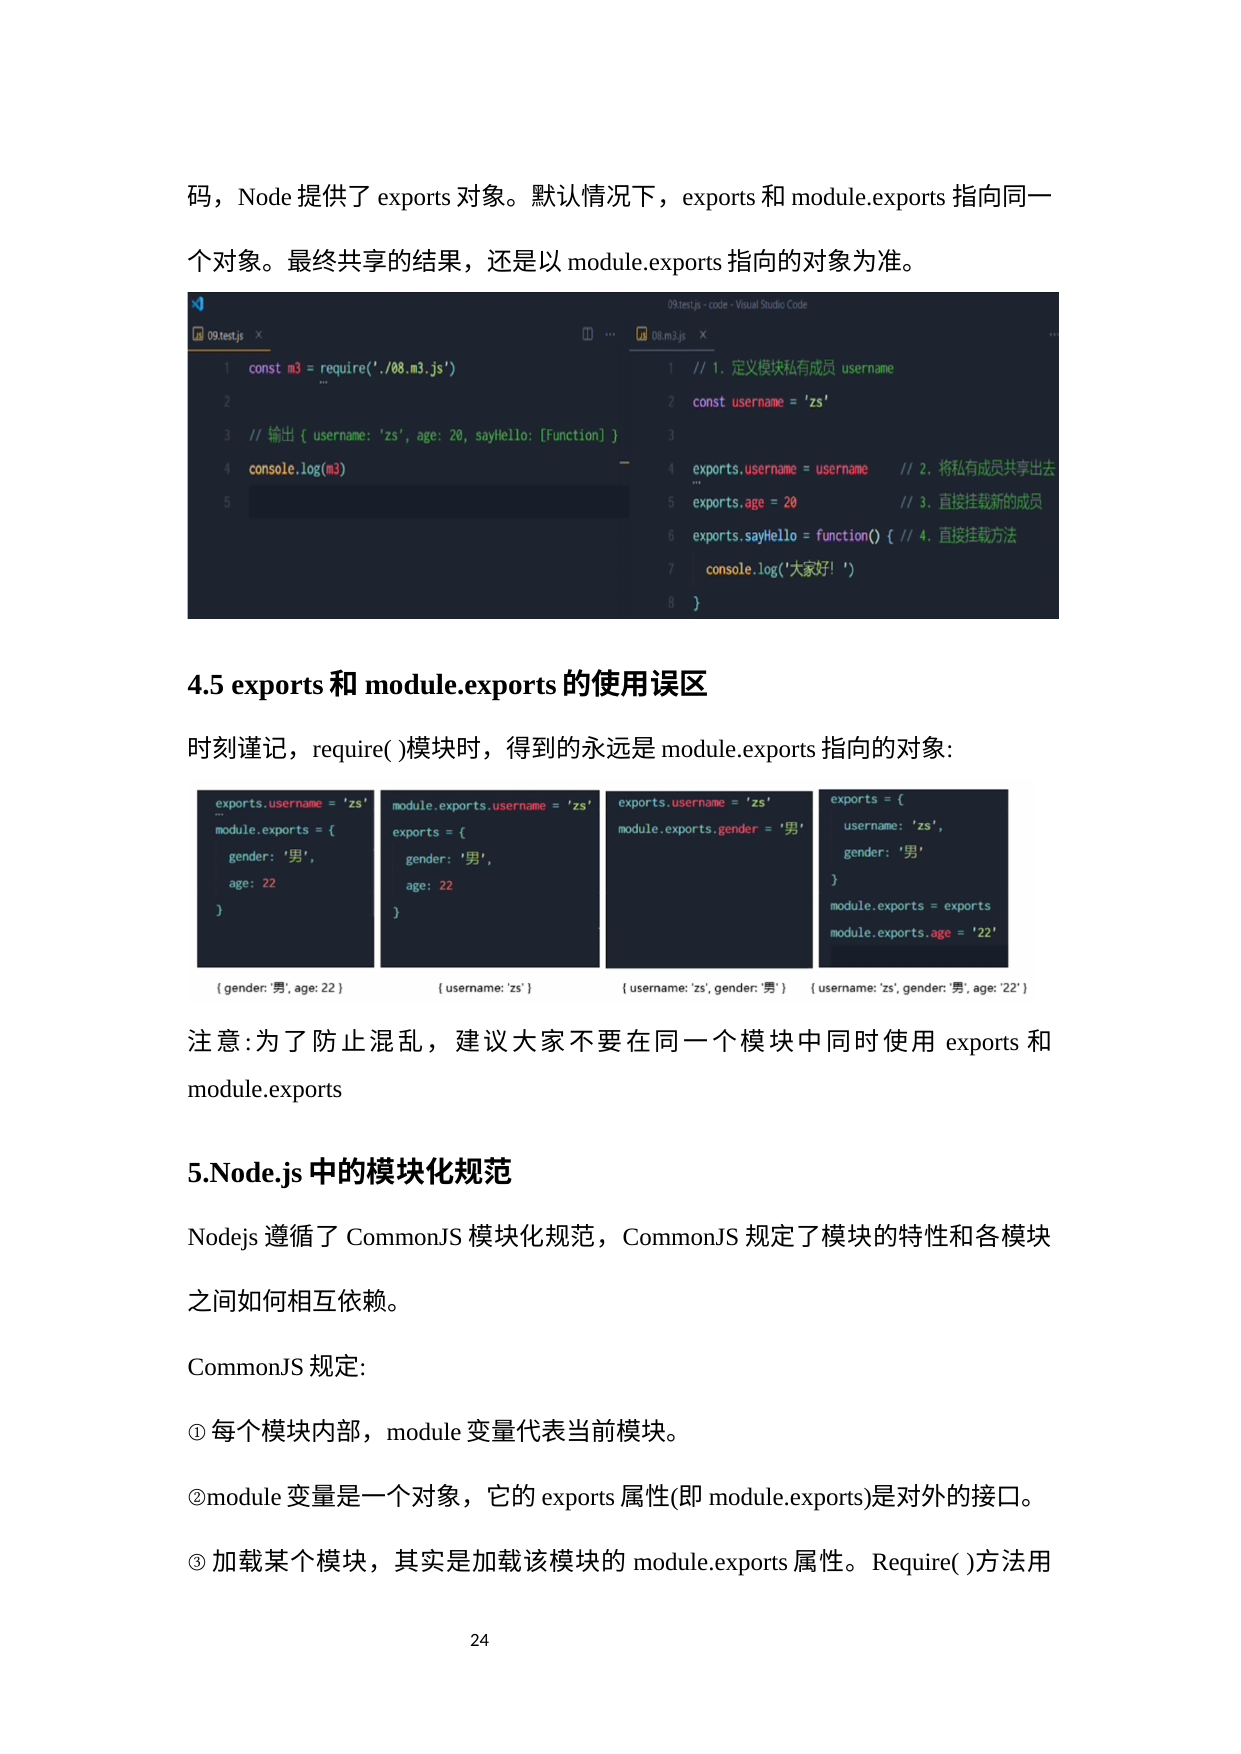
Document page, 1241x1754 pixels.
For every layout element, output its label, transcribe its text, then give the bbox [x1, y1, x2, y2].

text 5.Node.js中的模块化规范 [187, 1137, 1053, 1202]
text 4.5 exports和module.exports的使用误区 [187, 649, 1053, 714]
picture [187, 779, 1036, 1004]
text Nodejs遵循了CommonJS模块化规范，CommonJS规定了模块的特性和各模块之间如何相互依赖。 [187, 1202, 1053, 1332]
text 时刻谨记，require( )模块时，得到的永远是module.exports指向的对象: [187, 714, 1053, 779]
text ②module变量是一个对象，它的exports属性(即module.exports)是对外的接口。 [187, 1462, 1053, 1527]
text ①每个模块内部，module变量代表当前模块。 [187, 1397, 1053, 1462]
text CommonJS规定: [187, 1332, 1053, 1397]
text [187, 162, 1053, 292]
text 注意:为了防止混乱，建议大家不要在同一个模块中同时使用exports和 module.exports [187, 1007, 1053, 1104]
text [187, 1527, 1053, 1592]
picture [187, 292, 1059, 619]
